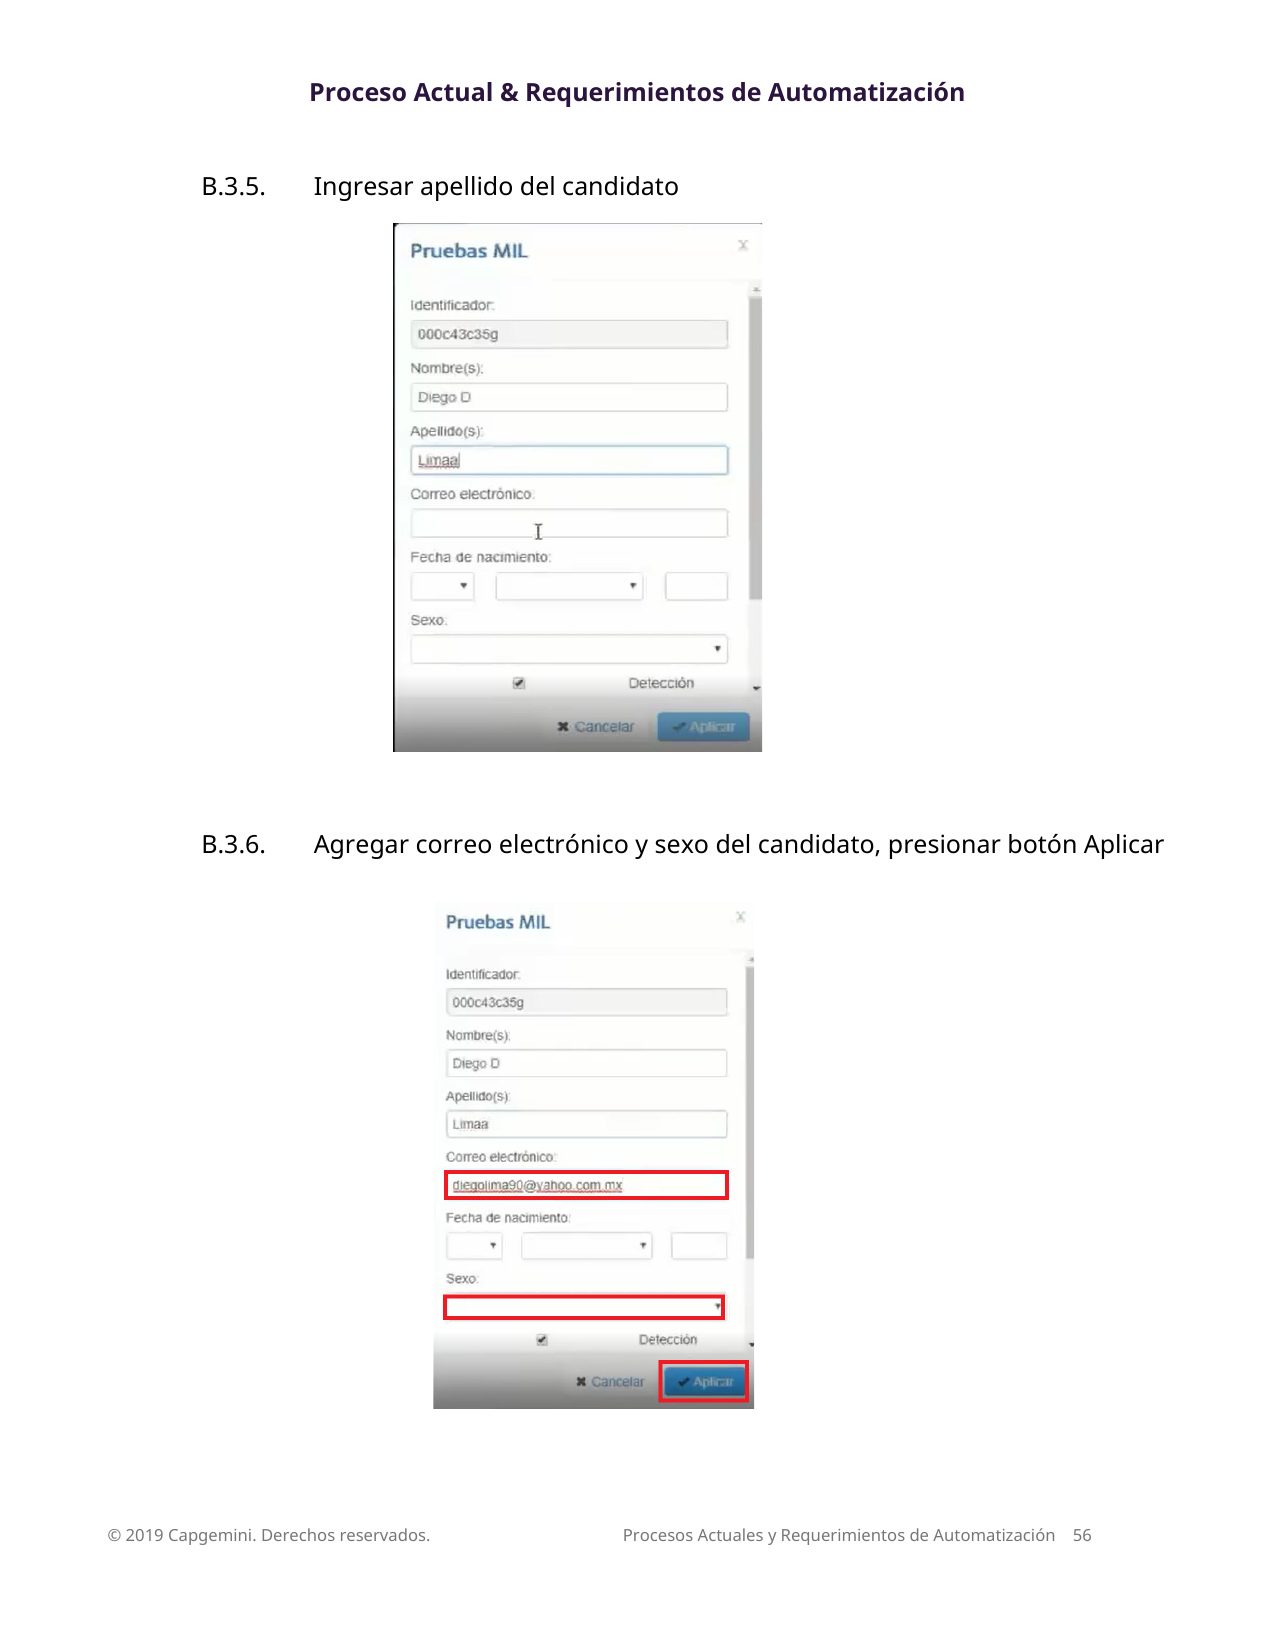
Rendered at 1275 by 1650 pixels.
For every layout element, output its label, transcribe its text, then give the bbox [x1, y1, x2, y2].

list Agregar correo electrónico y sexo del candidato, presionar botón Aplicar [201, 827, 1186, 861]
picture [393, 223, 763, 752]
picture [433, 903, 755, 1411]
list Ingresar apellido del candidato [201, 168, 1186, 202]
